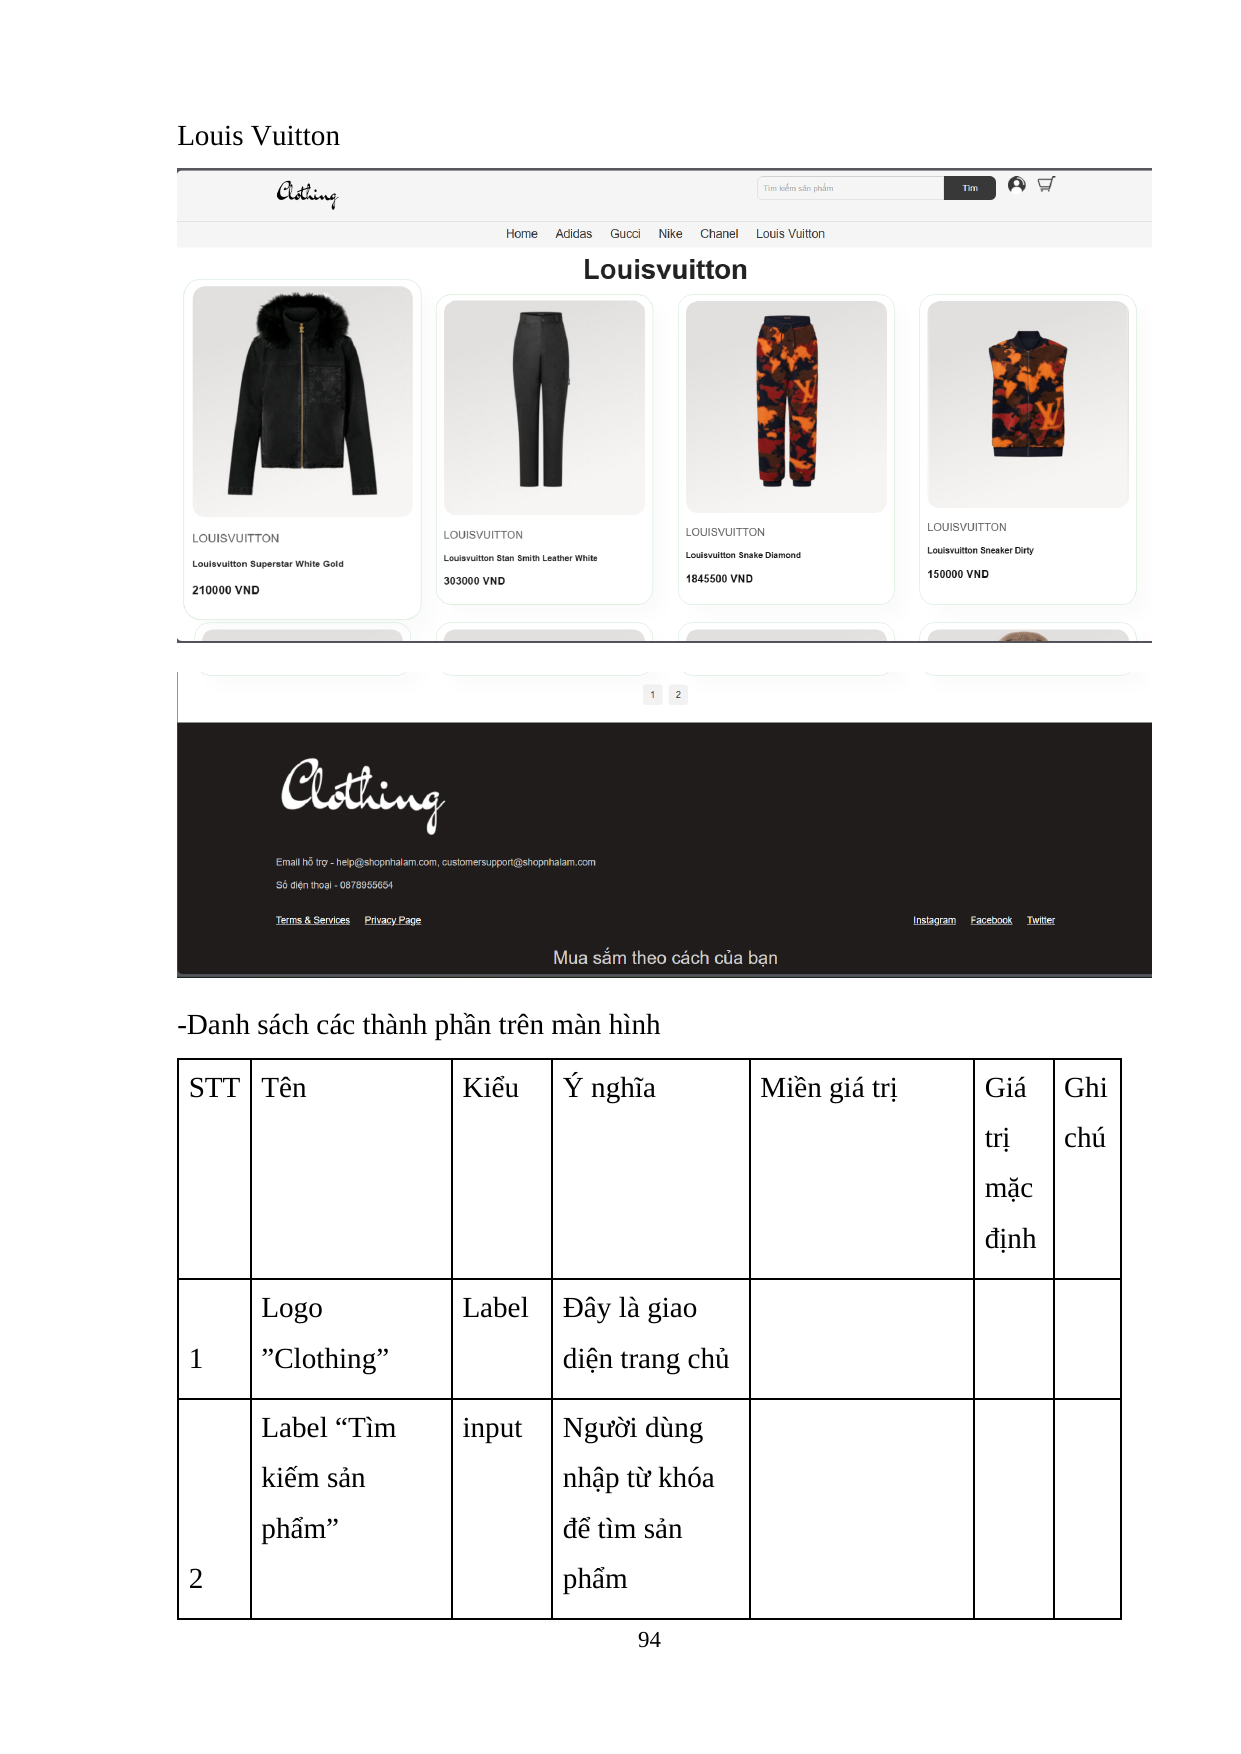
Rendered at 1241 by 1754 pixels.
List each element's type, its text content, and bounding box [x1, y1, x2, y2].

text -Danh sách các thành phần trên màn hình [177, 1007, 1122, 1041]
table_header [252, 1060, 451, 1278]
picture [177, 168, 1152, 643]
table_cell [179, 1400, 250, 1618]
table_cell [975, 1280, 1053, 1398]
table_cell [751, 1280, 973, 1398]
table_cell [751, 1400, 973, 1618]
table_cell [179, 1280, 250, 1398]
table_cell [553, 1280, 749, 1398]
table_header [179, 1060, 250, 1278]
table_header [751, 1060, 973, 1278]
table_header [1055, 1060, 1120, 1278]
text Louis Vuitton [177, 118, 1122, 152]
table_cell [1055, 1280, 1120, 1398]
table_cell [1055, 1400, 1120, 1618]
picture [177, 672, 1152, 978]
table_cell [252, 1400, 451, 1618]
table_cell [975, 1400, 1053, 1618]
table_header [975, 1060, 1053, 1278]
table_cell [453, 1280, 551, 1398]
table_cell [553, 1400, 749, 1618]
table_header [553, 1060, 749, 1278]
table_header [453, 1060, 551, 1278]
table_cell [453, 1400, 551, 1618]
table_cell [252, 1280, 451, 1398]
